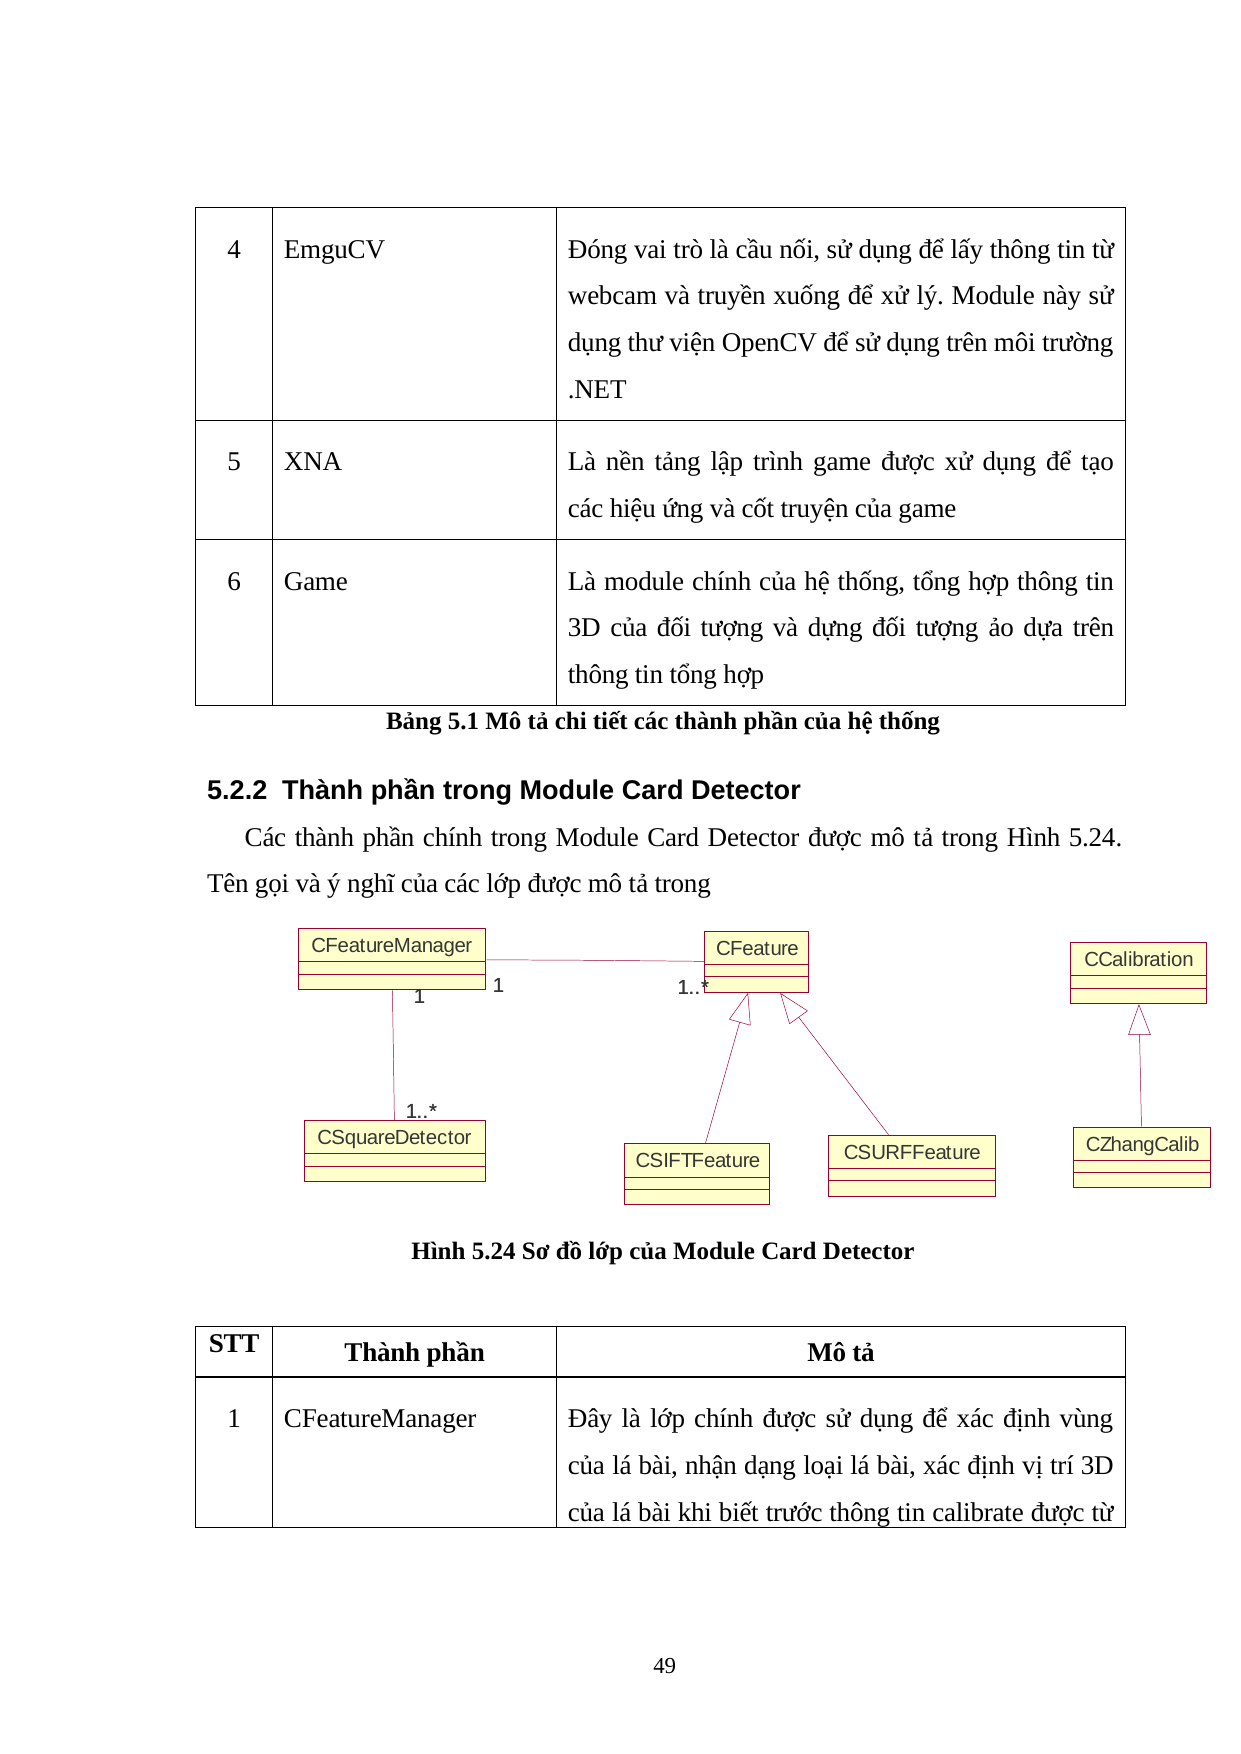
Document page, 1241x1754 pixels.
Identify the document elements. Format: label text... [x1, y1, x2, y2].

table_cell 6 [196, 540, 272, 705]
table_cell EmguCV [273, 208, 556, 419]
table_cell Là module chính của hệ thống, tổng hợp thông tin 3D của đối tượng và dựng đối tượng ảo dựa trên thông tin tổng hợp [557, 540, 1125, 705]
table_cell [557, 1378, 1125, 1527]
table_header STT [196, 1327, 272, 1376]
table_cell Game [273, 540, 556, 705]
table_cell XNA [273, 421, 556, 539]
table_cell 5 [196, 421, 272, 539]
table_cell 4 [196, 208, 272, 419]
subtitle Thành phần trong Module Card Detector [207, 774, 1122, 805]
table_header Mô tả [557, 1327, 1125, 1376]
table_cell Đóng vai trò là cầu nối, sử dụng để lấy thông tin từ webcam và truyền xuống để xử lý. Module này sử dụng thư viện OpenCV để sử dụng trên môi trường .NET [557, 208, 1125, 419]
table_cell 1 [196, 1378, 272, 1527]
table_cell Là nền tảng lập trình game được xử dụng để tạo các hiệu ứng và cốt truyện của game [557, 421, 1125, 539]
table_cell CFeatureManager [273, 1378, 556, 1527]
table_header Thành phần [273, 1327, 556, 1376]
